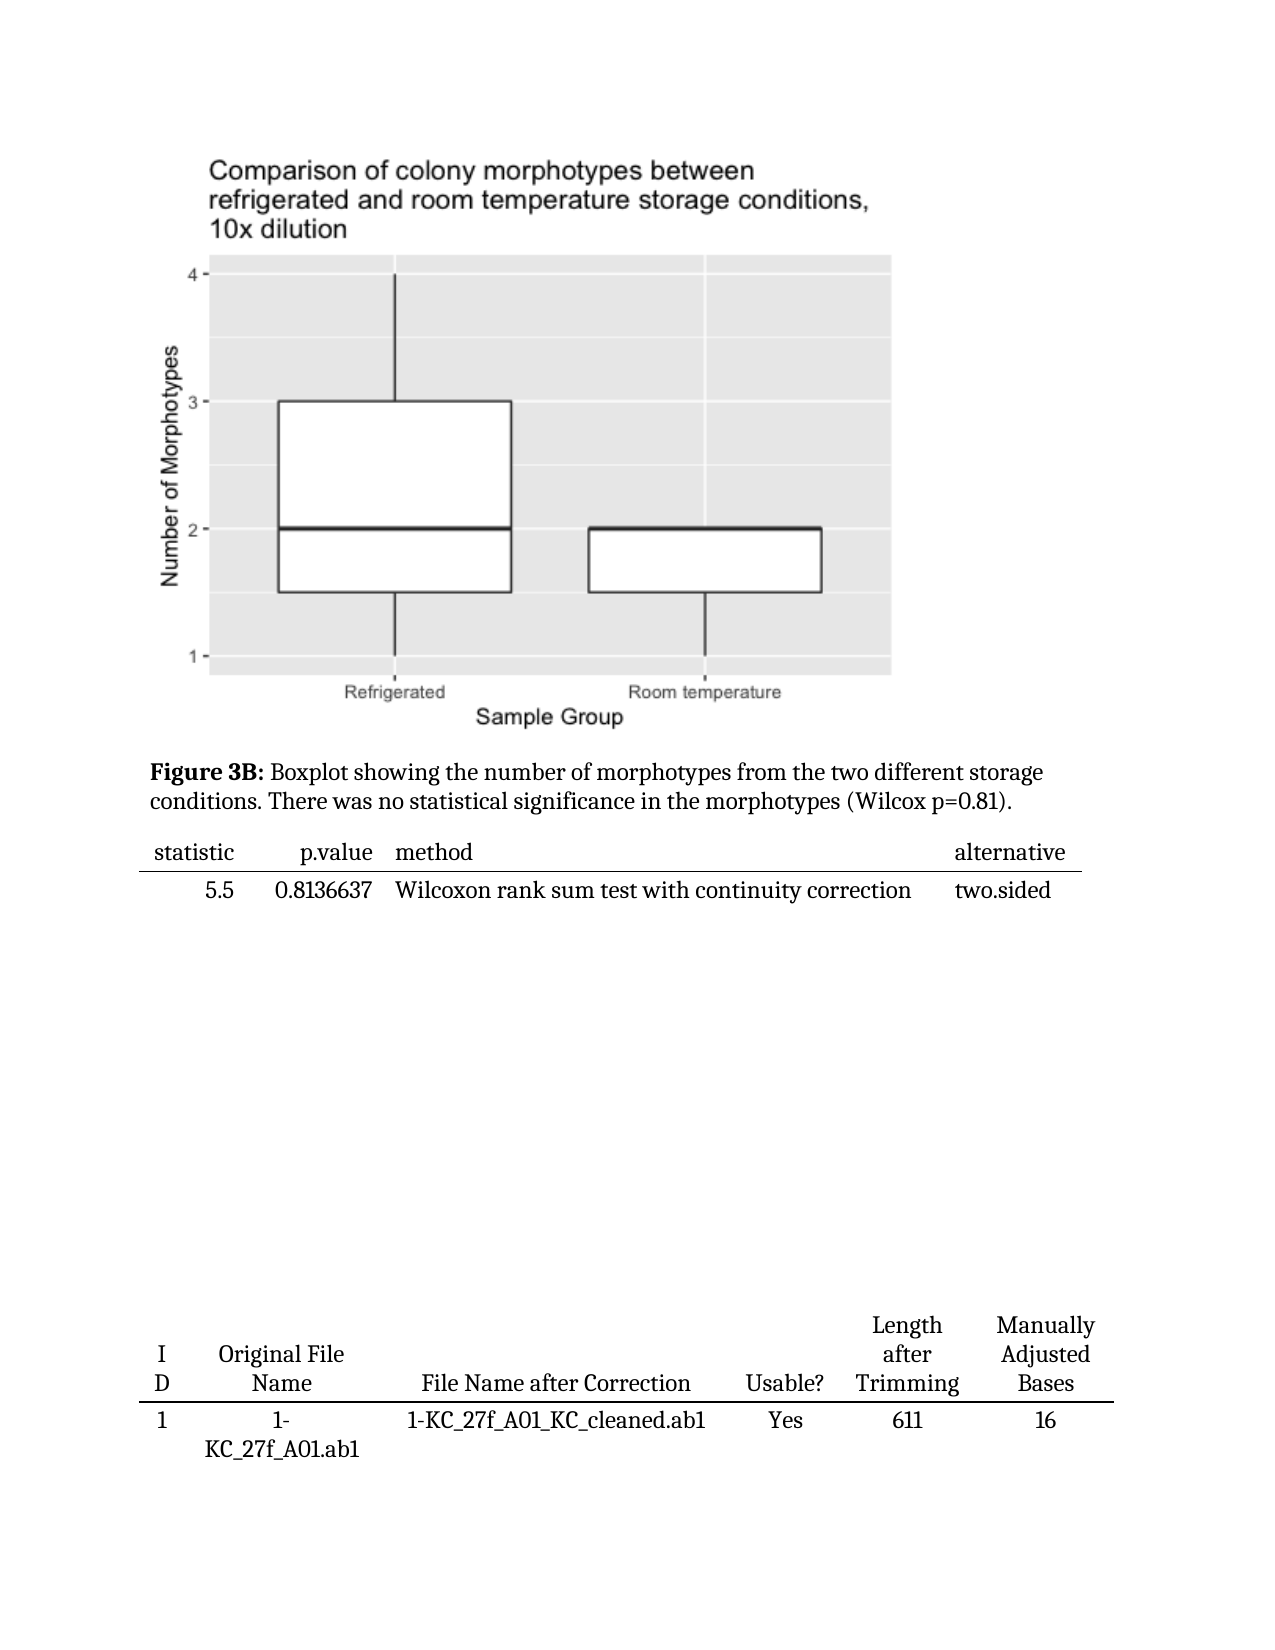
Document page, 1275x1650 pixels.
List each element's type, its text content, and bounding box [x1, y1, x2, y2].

table_cell Yes [734, 1403, 837, 1468]
table_cell 5.5 [139, 872, 245, 909]
text Figure 3B: Boxplot showing the number of morphotypes from the two different storage conditions. There was no statistical significance in the morphotypes (Wilcox p=0.81). [150, 758, 1125, 816]
table_cell two.sided [943, 872, 1082, 909]
table_header alternative [943, 835, 1082, 871]
table_header statistic [139, 835, 245, 871]
table_header Length after Trimming [837, 1308, 978, 1401]
table_cell Wilcoxon rank sum test with continuity correction [384, 872, 943, 909]
table_header ID [139, 1308, 185, 1401]
table_header p.value [245, 835, 384, 871]
table_header Manually Adjusted Bases [978, 1308, 1114, 1401]
table_cell 0.8136637 [245, 872, 384, 909]
table_cell 16 [978, 1403, 1114, 1468]
table_cell 611 [837, 1403, 978, 1468]
table_cell 1 [139, 1403, 185, 1468]
table_header Original File Name [185, 1308, 378, 1401]
picture [150, 150, 903, 740]
table_cell 1-KC_27f_A01_KC_cleaned.ab1 [378, 1403, 734, 1468]
table_header File Name after Correction [378, 1308, 734, 1401]
table_header method [384, 835, 943, 871]
table_header Usable? [734, 1308, 837, 1401]
table_cell 1-KC_27f_A01.ab1 [185, 1403, 378, 1468]
